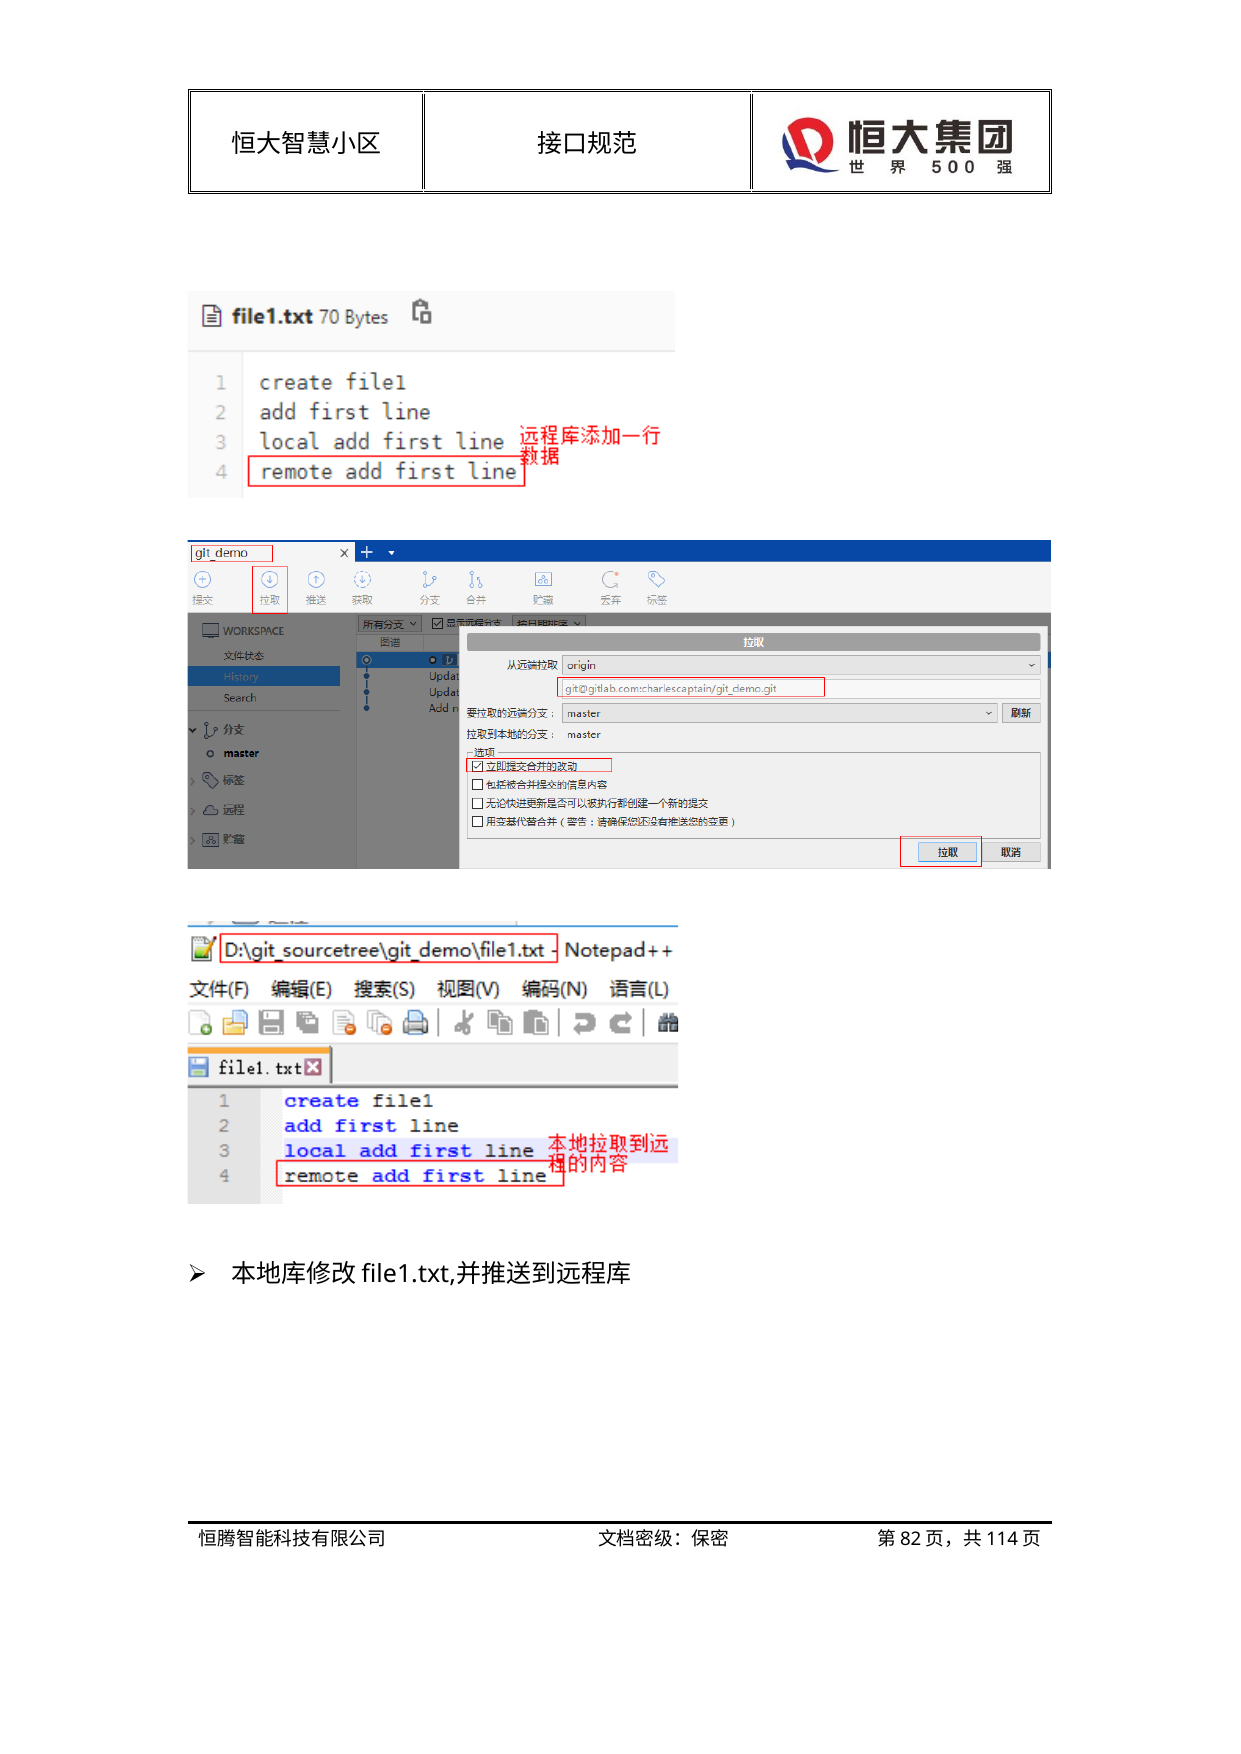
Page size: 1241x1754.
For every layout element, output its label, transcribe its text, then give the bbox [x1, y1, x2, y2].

picture [762, 106, 1040, 177]
picture [187, 291, 675, 498]
list 本地库修改file1.txt,并推送到远程库 [187, 1239, 1053, 1304]
picture [187, 921, 679, 1204]
picture [187, 540, 1051, 869]
